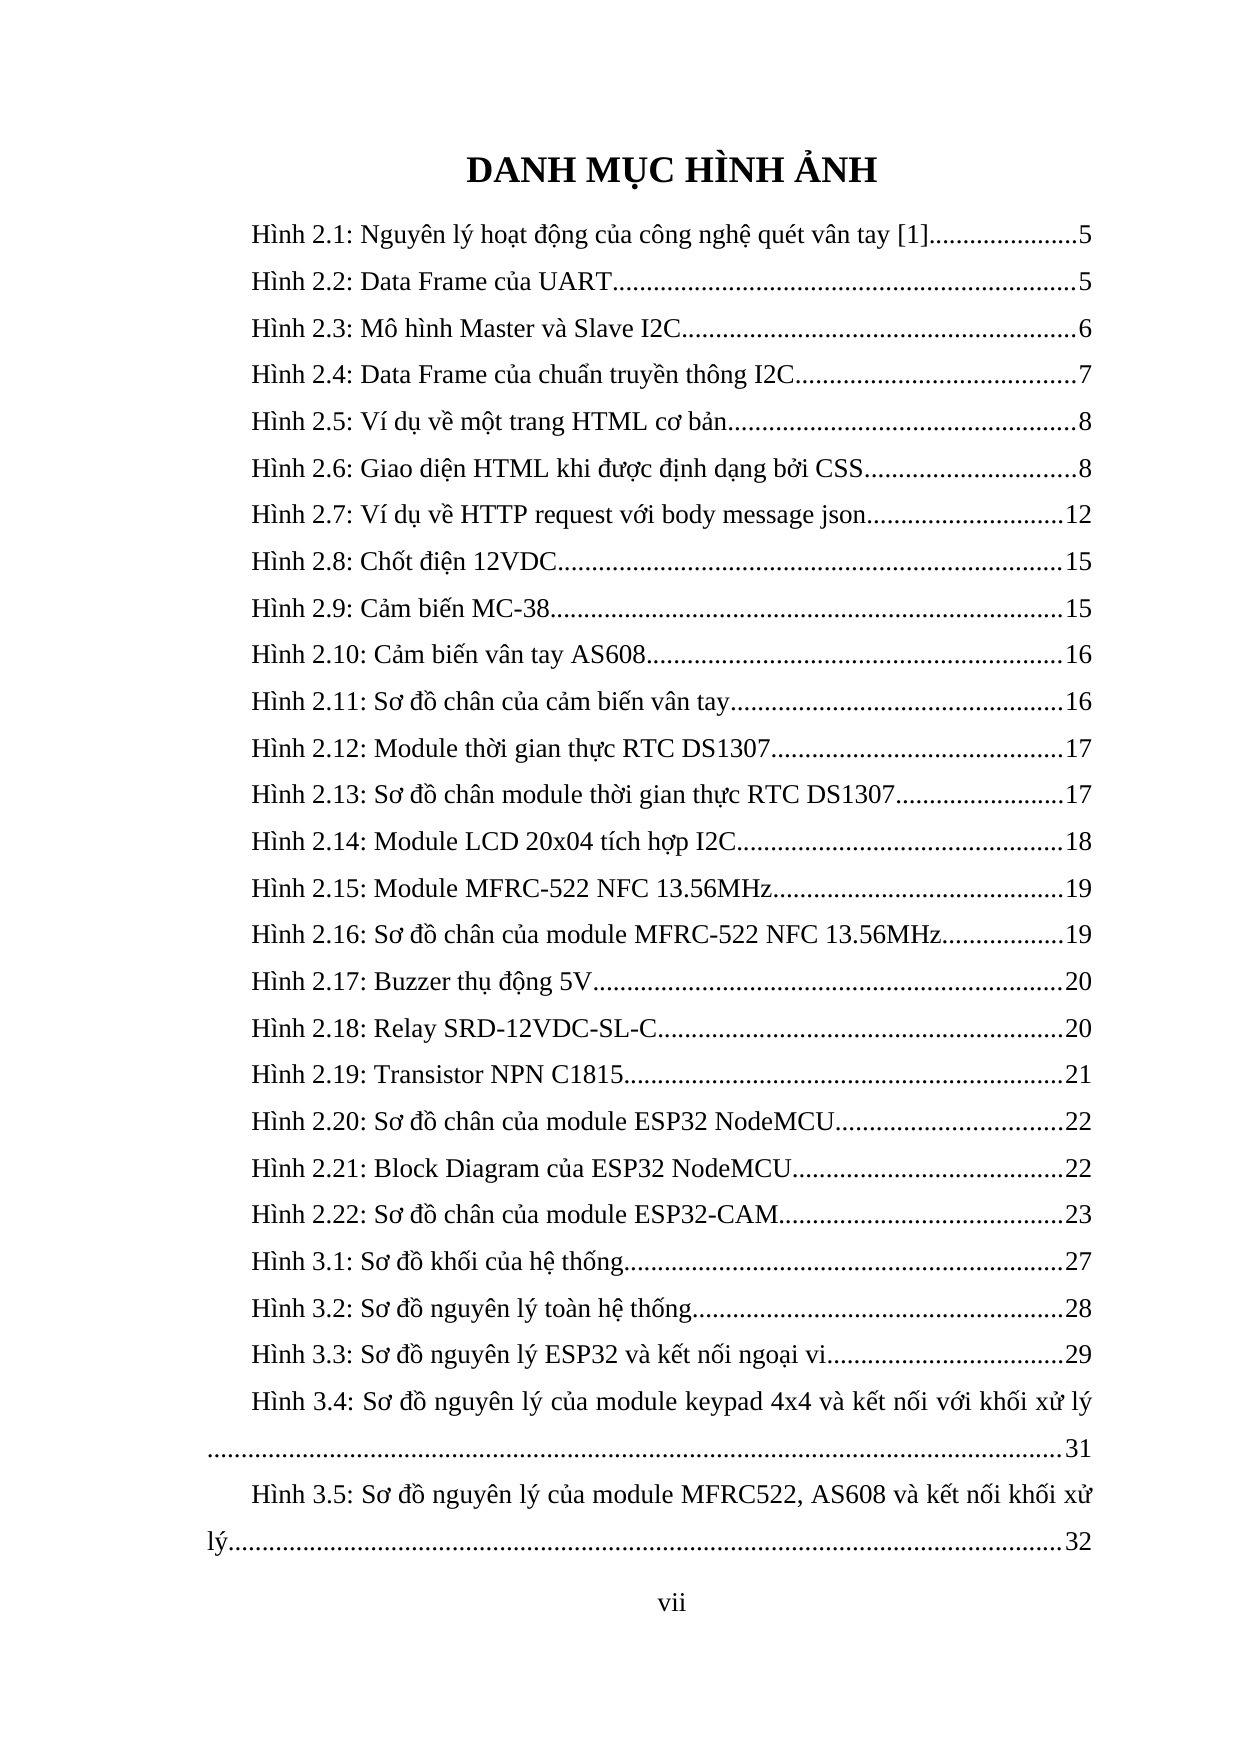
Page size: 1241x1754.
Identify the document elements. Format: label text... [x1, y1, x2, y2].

text Hình 2.12: Module thời gian thực RTC DS1307 17 [207, 732, 1092, 763]
text Hình 2.16: Sơ đồ chân của module MFRC-522 NFC 13.56MHz 19 [207, 919, 1092, 950]
subtitle DANH MỤC HÌNH ẢNH [207, 148, 1092, 191]
text Hình 2.21: Block Diagram của ESP32 NodeMCU 22 [207, 1152, 591, 1183]
text Hình 2.4: Data Frame của chuẩn truyền thông I2C 7 [207, 359, 1092, 390]
text Hình 2.5: Ví dụ về một trang HTML cơ bản 8 [207, 405, 1092, 436]
text Hình 2.6: Giao diện HTML khi được định dạng bởi CSS 8 [207, 452, 1092, 483]
text Hình 3.5: Sơ đồ nguyên lý của module MFRC522, AS608 và kết nối khối xử lý 32 [207, 1479, 1092, 1556]
text Hình 2.3: Mô hình Master và Slave I2C 6 [207, 312, 1092, 343]
text Hình 2.21: Block Diagram của ESP32 NodeMCU 22 [792, 1152, 1092, 1183]
text Hình 2.7: Ví dụ về HTTP request với body message json 12 [207, 499, 1092, 530]
text Hình 3.1: Sơ đồ khối của hệ thống 27 [207, 1245, 1092, 1276]
text Hình 3.2: Sơ đồ nguyên lý toàn hệ thống 28 [207, 1292, 1092, 1323]
text Hình 2.20: Sơ đồ chân của module ESP32 NodeMCU 22 [835, 1105, 1092, 1136]
text Hình 2.18: Relay SRD-12VDC-SL-C 20 [207, 1012, 1092, 1043]
text Hình 2.22: Sơ đồ chân của module ESP32-CAM 23 [778, 1199, 1092, 1230]
text Hình 3.3: Sơ đồ nguyên lý ESP32 và kết nối ngoại vi 29 [207, 1339, 1092, 1370]
text Hình 3.4: Sơ đồ nguyên lý của module keypad 4x4 và kết nối với khối xử lý 31 [207, 1385, 1092, 1463]
text Hình 2.11: Sơ đồ chân của cảm biến vân tay 16 [207, 685, 1092, 716]
text Hình 2.20: Sơ đồ chân của module ESP32 NodeMCU 22 [207, 1105, 634, 1136]
text Hình 2.17: Buzzer thụ động 5V 20 [207, 965, 1092, 996]
text Hình 2.14: Module LCD 20x04 tích hợp I2C 18 [207, 825, 1092, 856]
text Hình 2.1: Nguyên lý hoạt động của công nghệ quét vân tay [1] 5 [207, 219, 1092, 250]
text Hình 2.8: Chốt điện 12VDC 15 [207, 545, 1092, 576]
text Hình 2.10: Cảm biến vân tay AS608 16 [207, 639, 1092, 670]
text Hình 2.19: Transistor NPN C1815 21 [623, 1059, 1092, 1090]
text Hình 2.22: Sơ đồ chân của module ESP32-CAM 23 [207, 1199, 634, 1230]
text Hình 2.19: Transistor NPN C1815 21 [207, 1059, 374, 1090]
text Hình 2.15: Module MFRC-522 NFC 13.56MHz. 19 [207, 872, 1092, 903]
text Hình 2.13: Sơ đồ chân module thời gian thực RTC DS1307 17 [207, 779, 1092, 810]
text Hình 2.9: Cảm biến MC-38 15 [207, 592, 1092, 623]
text Hình 2.2: Data Frame của UART 5 [207, 265, 1092, 296]
